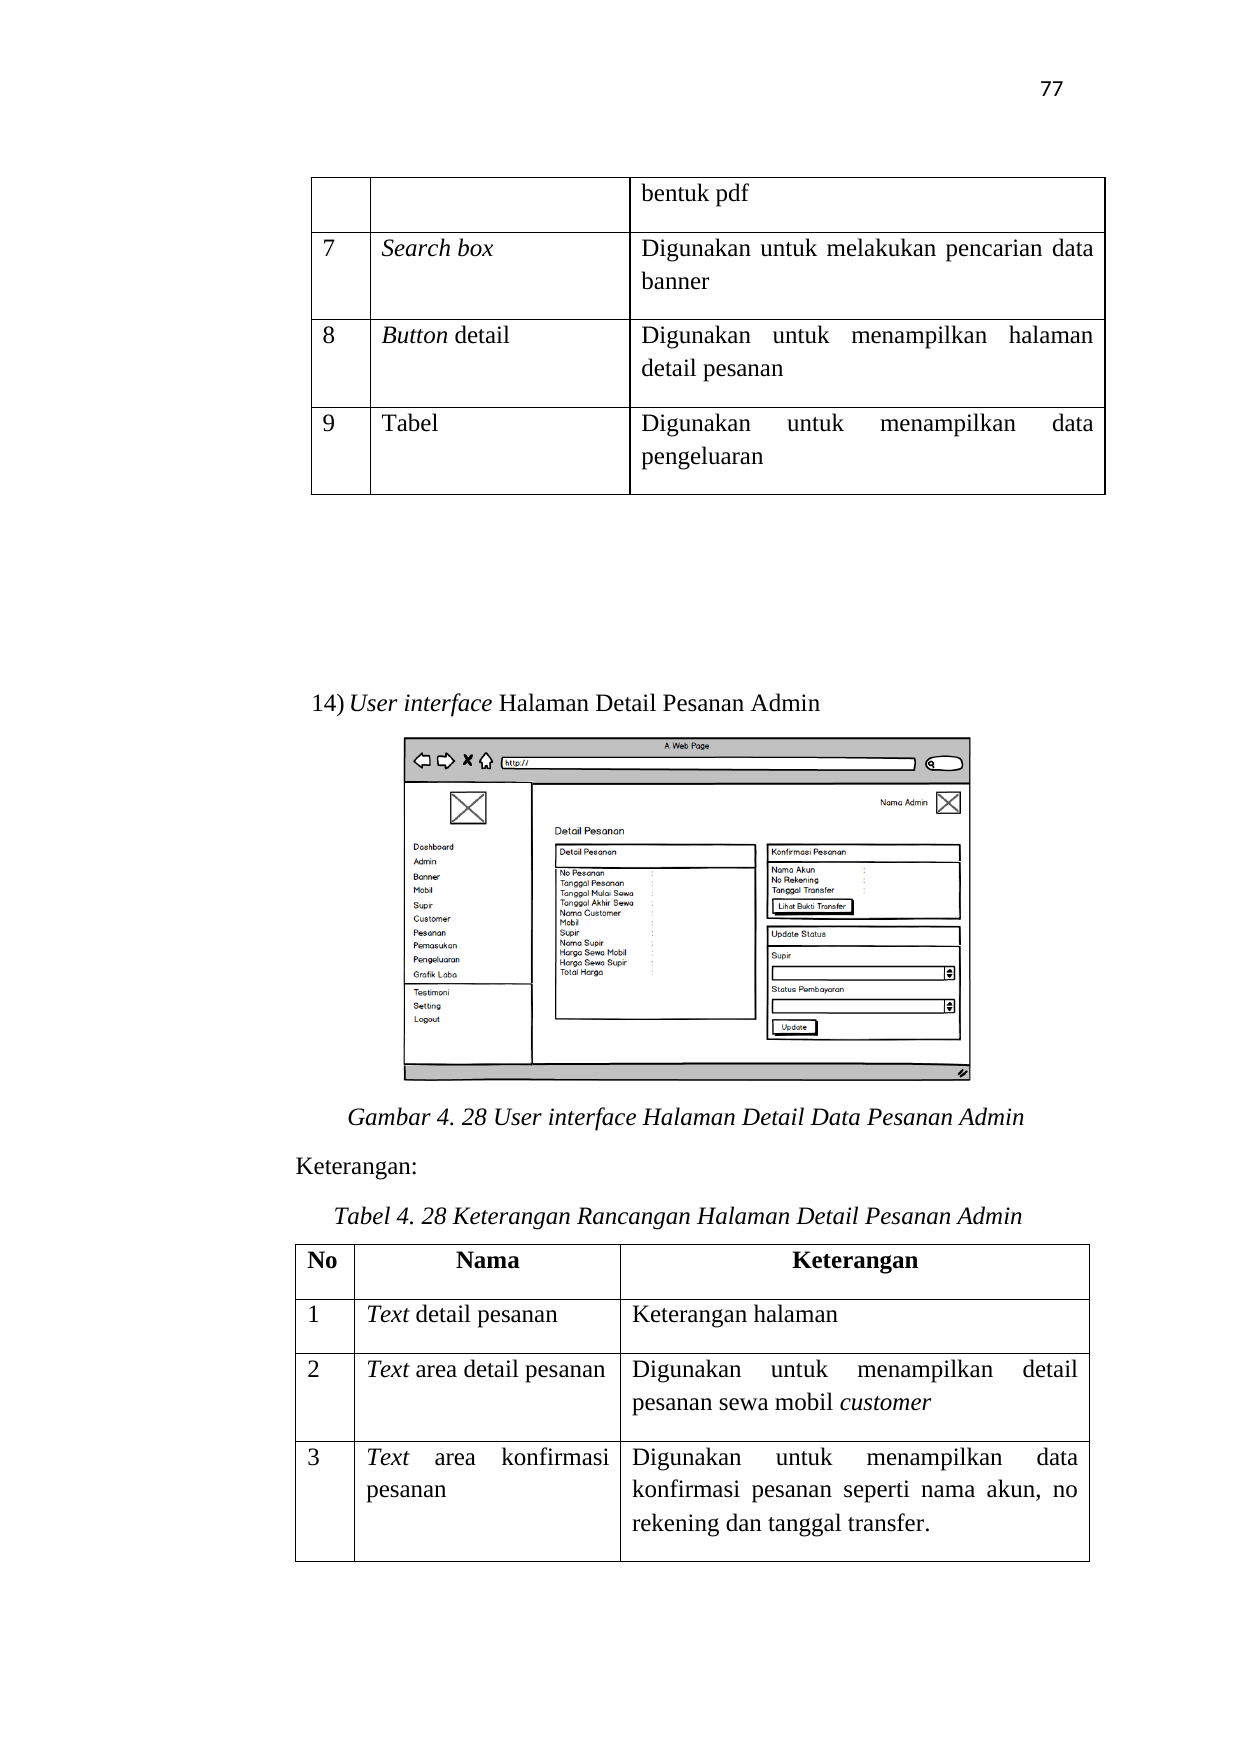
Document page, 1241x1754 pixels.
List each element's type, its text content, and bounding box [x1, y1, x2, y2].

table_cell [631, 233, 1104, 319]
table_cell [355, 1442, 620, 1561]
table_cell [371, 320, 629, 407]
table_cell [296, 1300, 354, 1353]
list User interface Halaman Detail Pesanan Admin [311, 688, 1063, 716]
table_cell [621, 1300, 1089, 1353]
picture [403, 737, 971, 1081]
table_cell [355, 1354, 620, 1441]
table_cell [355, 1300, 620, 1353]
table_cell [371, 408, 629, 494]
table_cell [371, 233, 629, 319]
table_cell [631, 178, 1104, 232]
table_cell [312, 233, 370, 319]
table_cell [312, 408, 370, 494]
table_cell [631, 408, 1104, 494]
text Gambar 4. 28 User interface Halaman Detail Data Pesanan Admin [311, 1102, 1063, 1131]
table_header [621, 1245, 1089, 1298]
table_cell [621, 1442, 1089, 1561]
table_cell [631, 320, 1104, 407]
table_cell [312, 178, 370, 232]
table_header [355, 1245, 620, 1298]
text Keterangan: [295, 1151, 1063, 1180]
text Tabel 4. 28 Keterangan Rancangan Halaman Detail Pesanan Admin [295, 1201, 1063, 1230]
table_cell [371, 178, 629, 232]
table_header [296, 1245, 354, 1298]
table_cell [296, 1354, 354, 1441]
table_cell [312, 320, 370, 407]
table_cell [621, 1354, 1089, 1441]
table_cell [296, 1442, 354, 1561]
